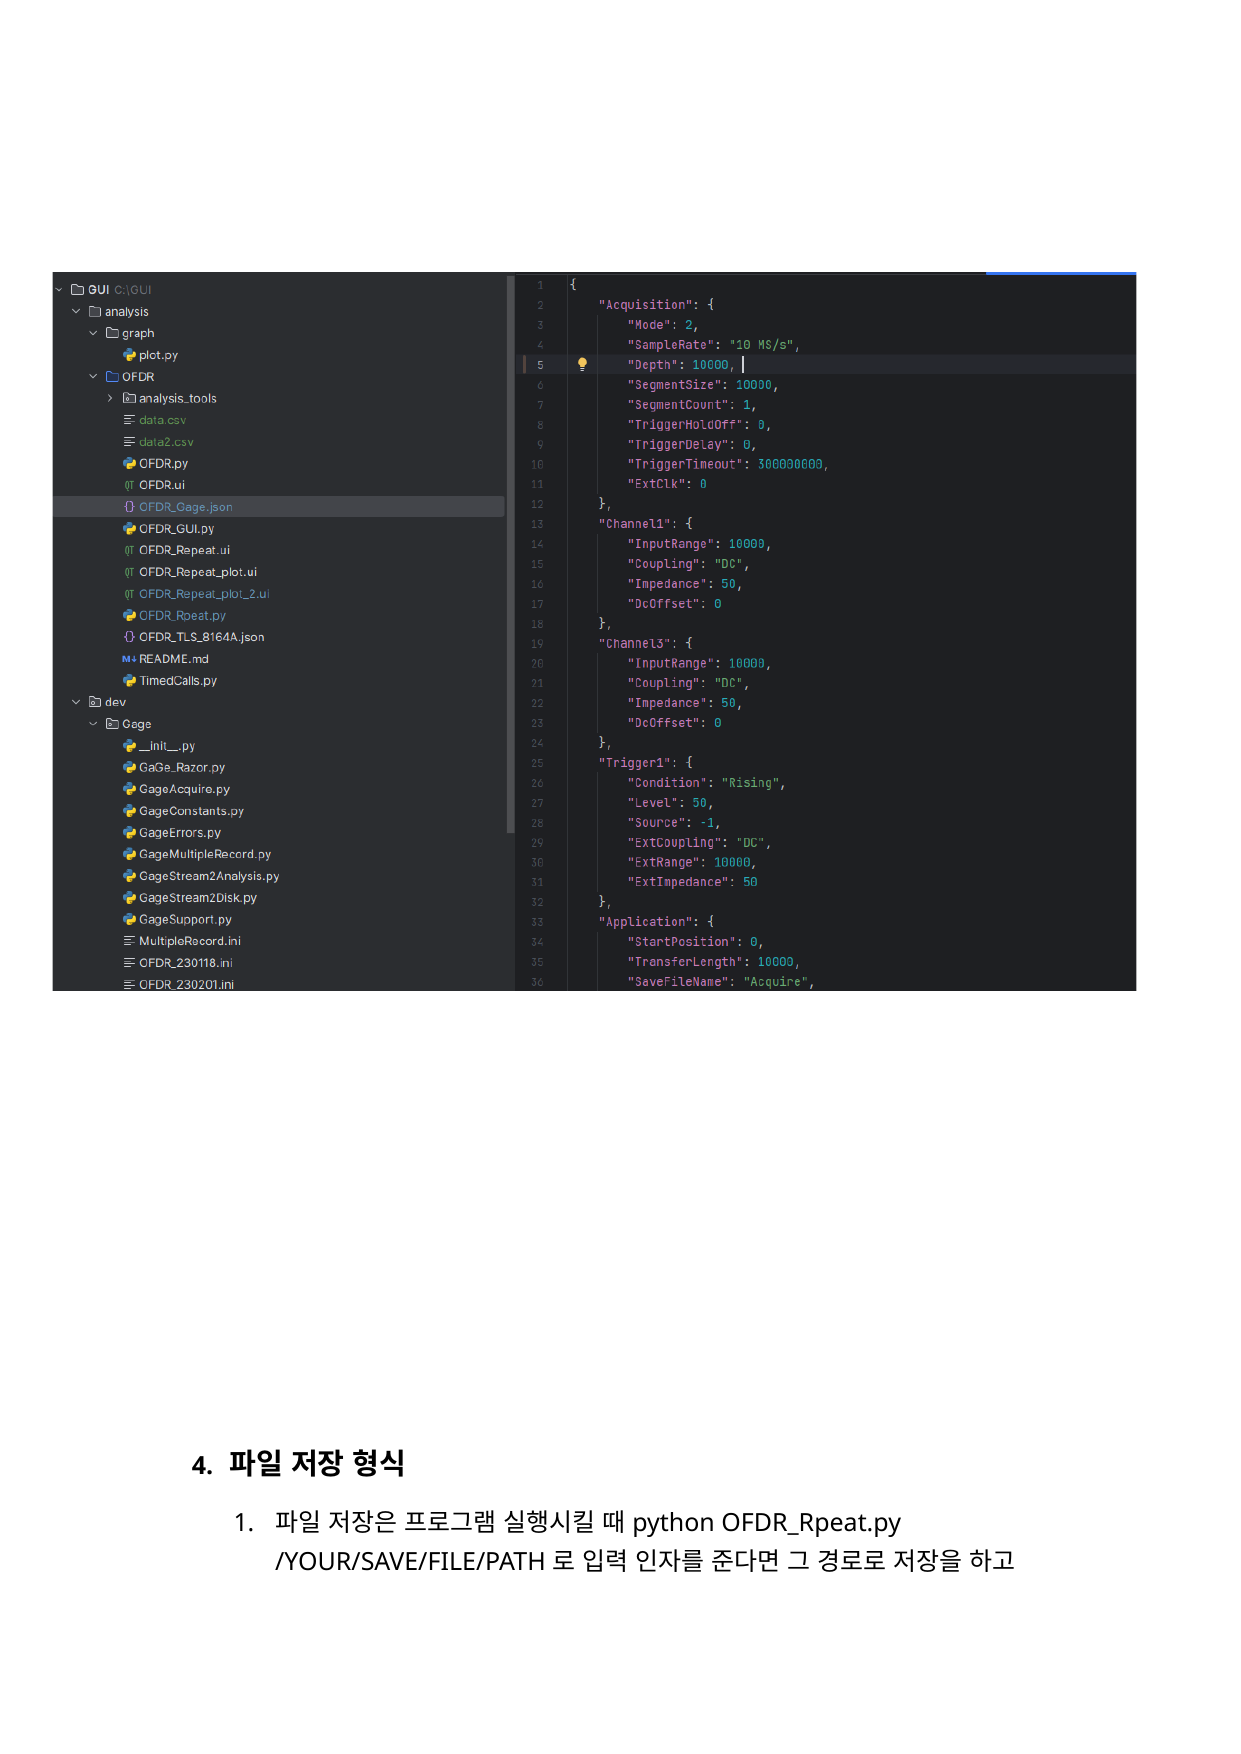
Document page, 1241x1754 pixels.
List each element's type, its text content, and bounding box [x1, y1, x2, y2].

list 파일 저장 형식 [192, 1440, 1090, 1482]
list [233, 1502, 1090, 1578]
picture [52, 272, 1137, 991]
